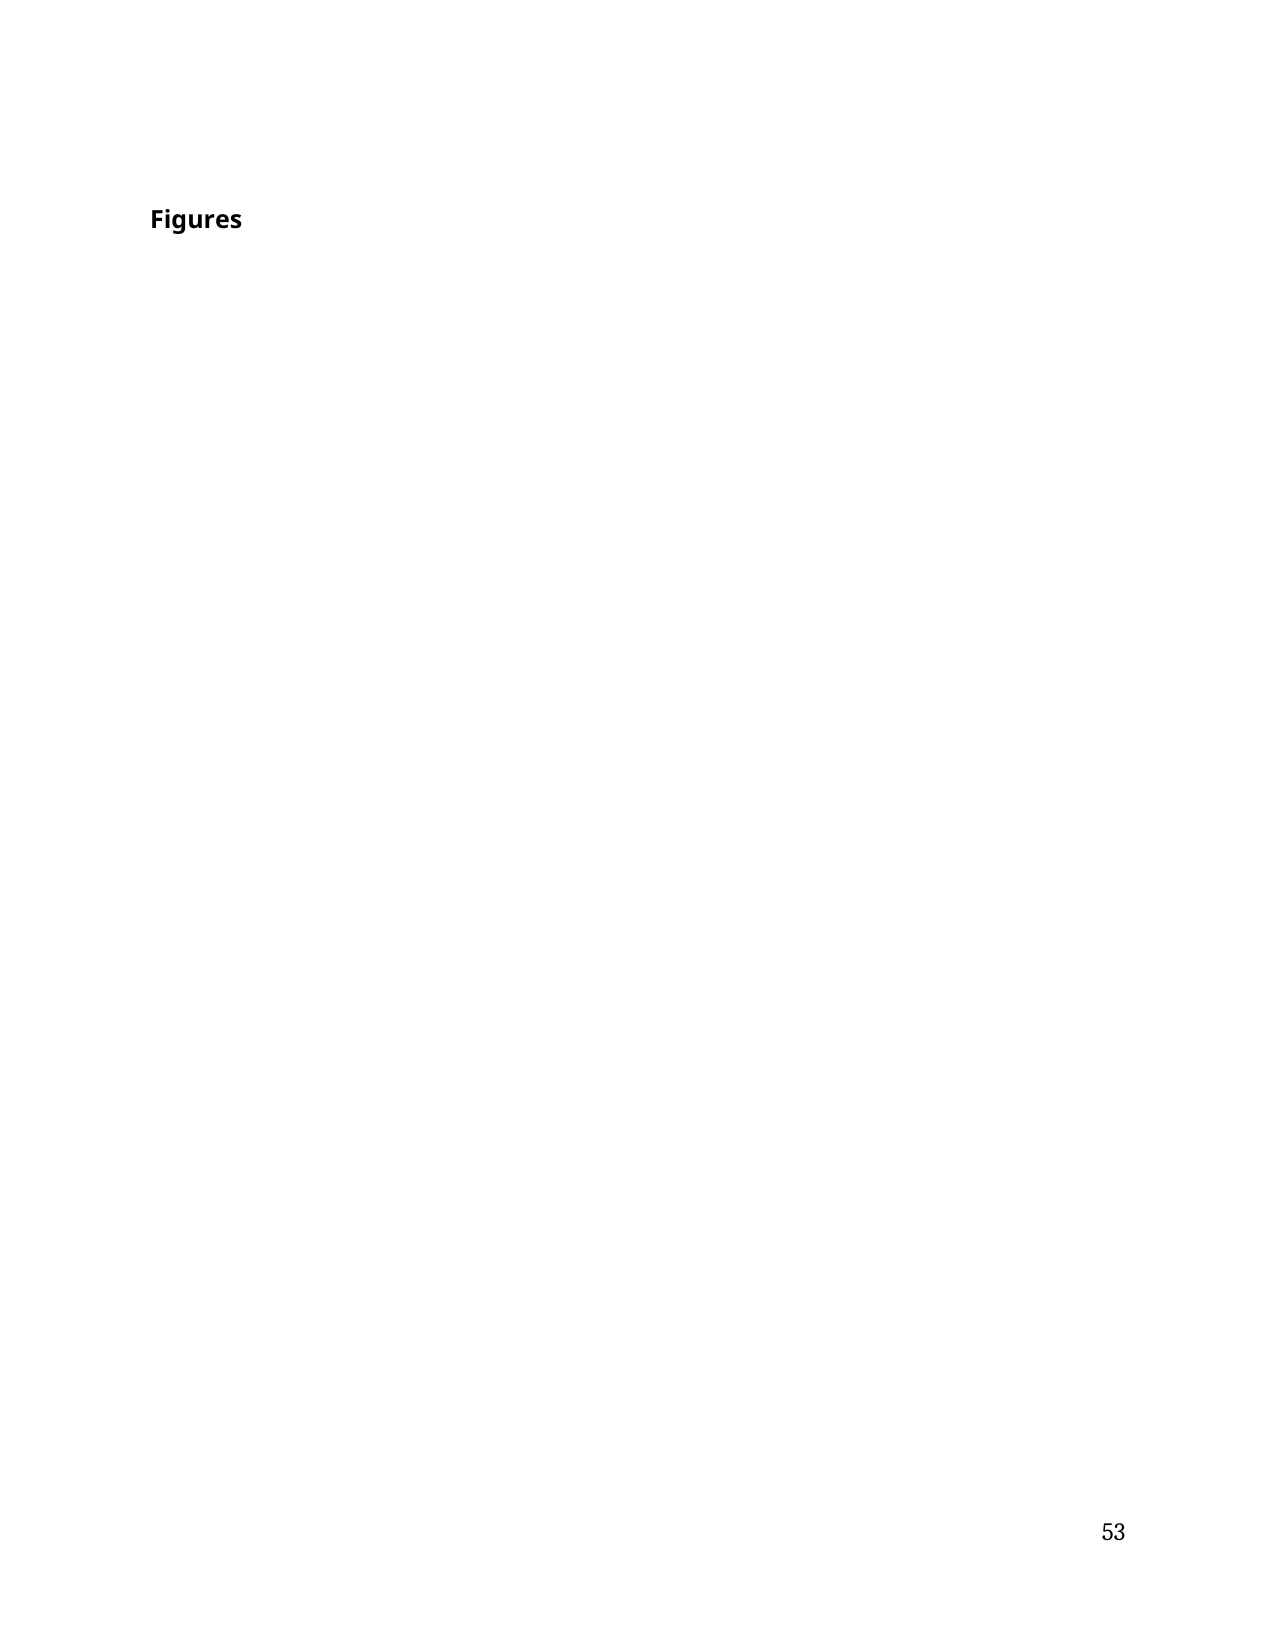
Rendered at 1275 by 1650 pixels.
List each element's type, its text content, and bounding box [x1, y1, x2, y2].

subtitle Figures [150, 202, 1125, 236]
